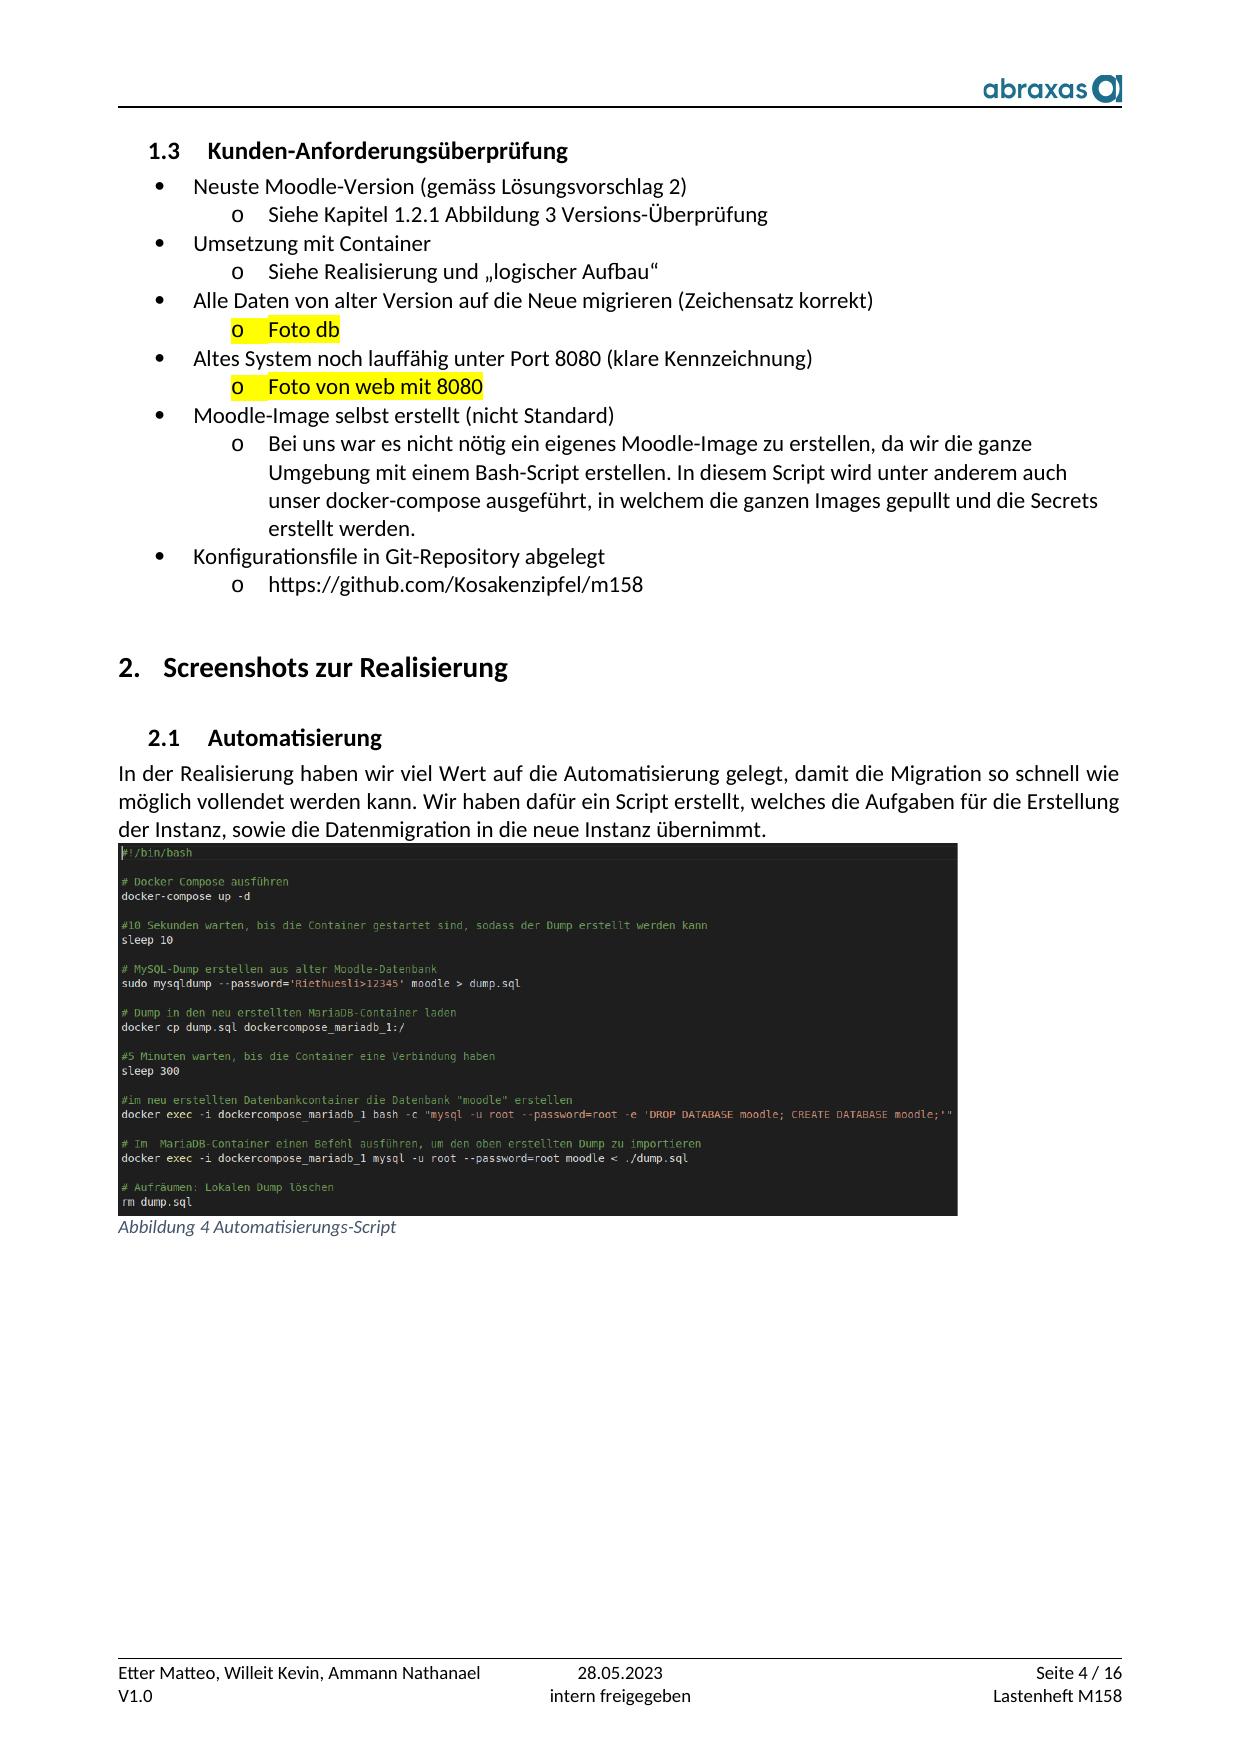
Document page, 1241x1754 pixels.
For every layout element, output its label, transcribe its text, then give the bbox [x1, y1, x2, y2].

subtitle Kunden-Anforderungsüberprüfung [148, 136, 1122, 166]
picture [983, 75, 1123, 103]
list Altes System noch lauffähig unter Port 8080 (klare Kennzeichnung) [156, 344, 1122, 372]
picture [118, 843, 958, 1216]
list Siehe Kapitel 1.2.1 Abbildung 3 Versions-Überprüfung [231, 200, 1122, 229]
subtitle Automatisierung [148, 723, 1122, 753]
subtitle Screenshots zur Realisierung [118, 649, 1122, 685]
text In der Realisierung haben wir viel Wert auf die Automatisierung gelegt, damit die Migration so schnell wie möglich vollendet werden kann. Wir haben dafür ein Script erstellt, welches die Aufgaben für die Erstellung der Instanz, sowie die Datenmigration in die neue Instanz übernimmt. [118, 759, 1122, 843]
list Foto db [268, 315, 1122, 344]
list Neuste Moodle-Version (gemäss Lösungsvorschlag 2) [156, 172, 1122, 200]
list Alle Daten von alter Version auf die Neue migrieren (Zeichensatz korrekt) [156, 287, 1122, 315]
list Bei uns war es nicht nötig ein eigenes Moodle-Image zu erstellen, da wir die ganze Umgebung mit einem Bash-Script erstellen. In diesem Script wird unter anderem auch unser docker-compose ausgeführt, in welchem die ganzen Images gepullt und die Secrets erstellt werden. [231, 429, 1122, 542]
list https://github.com/Kosakenzipfel/m158 [231, 570, 1122, 599]
list Umsetzung mit Container [156, 229, 1122, 257]
list Moodle-Image selbst erstellt (nicht Standard) [156, 401, 1122, 429]
list Konfigurationsfile in Git-Repository abgelegt [156, 542, 1122, 570]
list Siehe Realisierung und „logischer Aufbau“ [231, 257, 1122, 287]
list Foto von web mit 8080 [268, 372, 1122, 401]
